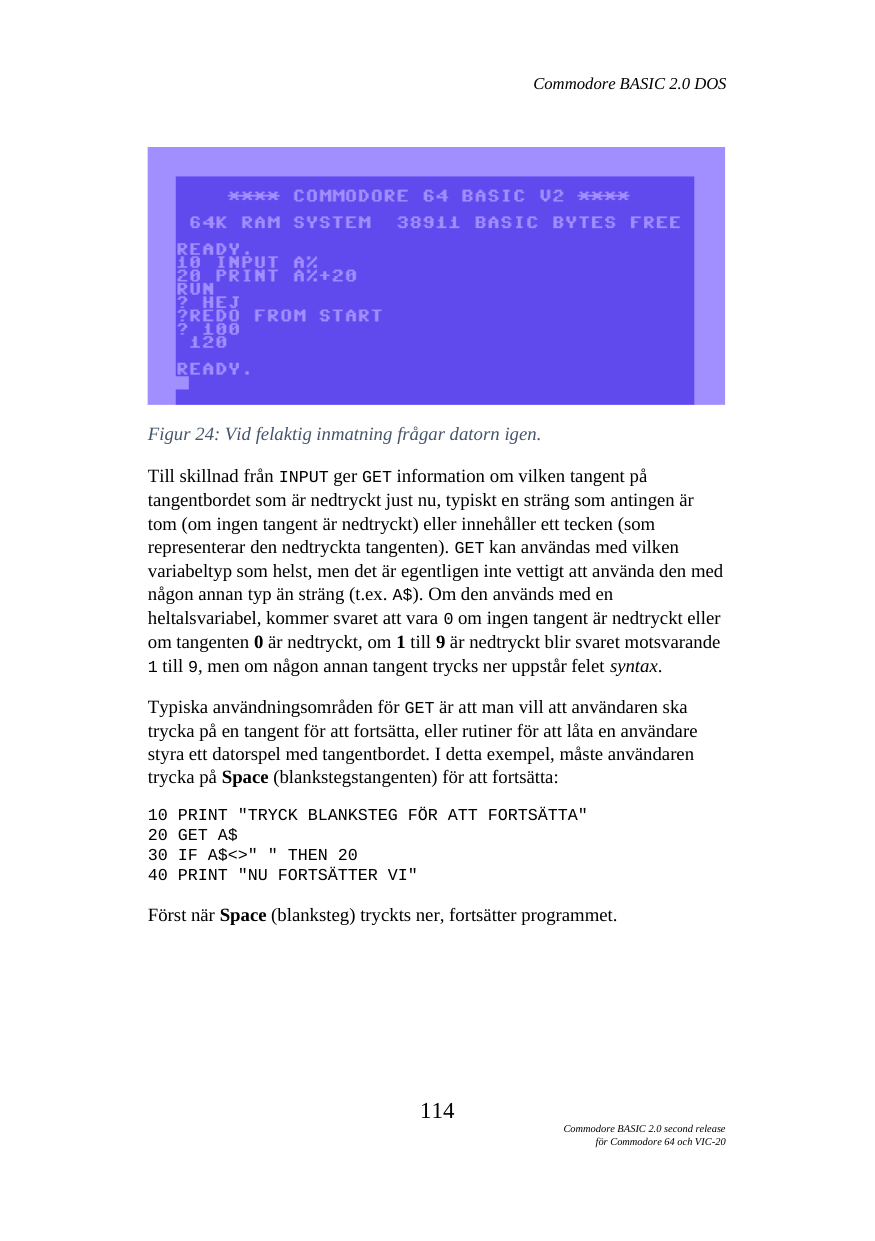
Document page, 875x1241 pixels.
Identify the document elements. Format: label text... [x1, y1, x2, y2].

text Först när Space (blanksteg) tryckts ner, fortsätter programmet. [148, 904, 726, 926]
text Till skillnad från INPUT ger GET information om vilken tangent på tangentbordet som är nedtryckt just nu, typiskt en sträng som antingen är tom (om ingen tangent är nedtryckt) eller innehåller ett tecken (som representerar den nedtryckta tangenten). GET kan användas med vilken variabeltyp som helst, men det är egentligen inte vettigt att använda den med någon annan typ än sträng (t.ex. A$). Om den används med en heltalsvariabel, kommer svaret att vara 0 om ingen tangent är nedtryckt eller om tangenten 0 är nedtryckt, om 1 till 9 är nedtryckt blir svaret motsvarande 1 till 9, men om någon annan tangent trycks ner uppstår felet syntax. [148, 465, 726, 677]
text Figur 24: Vid felaktig inmatning frågar datorn igen. [148, 423, 726, 444]
text Typiska användningsområden för GET är att man vill att användaren ska trycka på en tangent för att fortsätta, eller rutiner för att låta en användare styra ett datorspel med tangentbordet. I detta exempel, måste användaren trycka på Space (blankstegstangenten) för att fortsätta: [148, 696, 726, 788]
text 10 PRINT "TRYCK BLANKSTEG FÖR ATT FORTSÄTTA" 20 GET A$ 30 IF A$<>" " THEN 20 40 PRINT "NU FORTSÄTTER VI" [148, 806, 726, 886]
